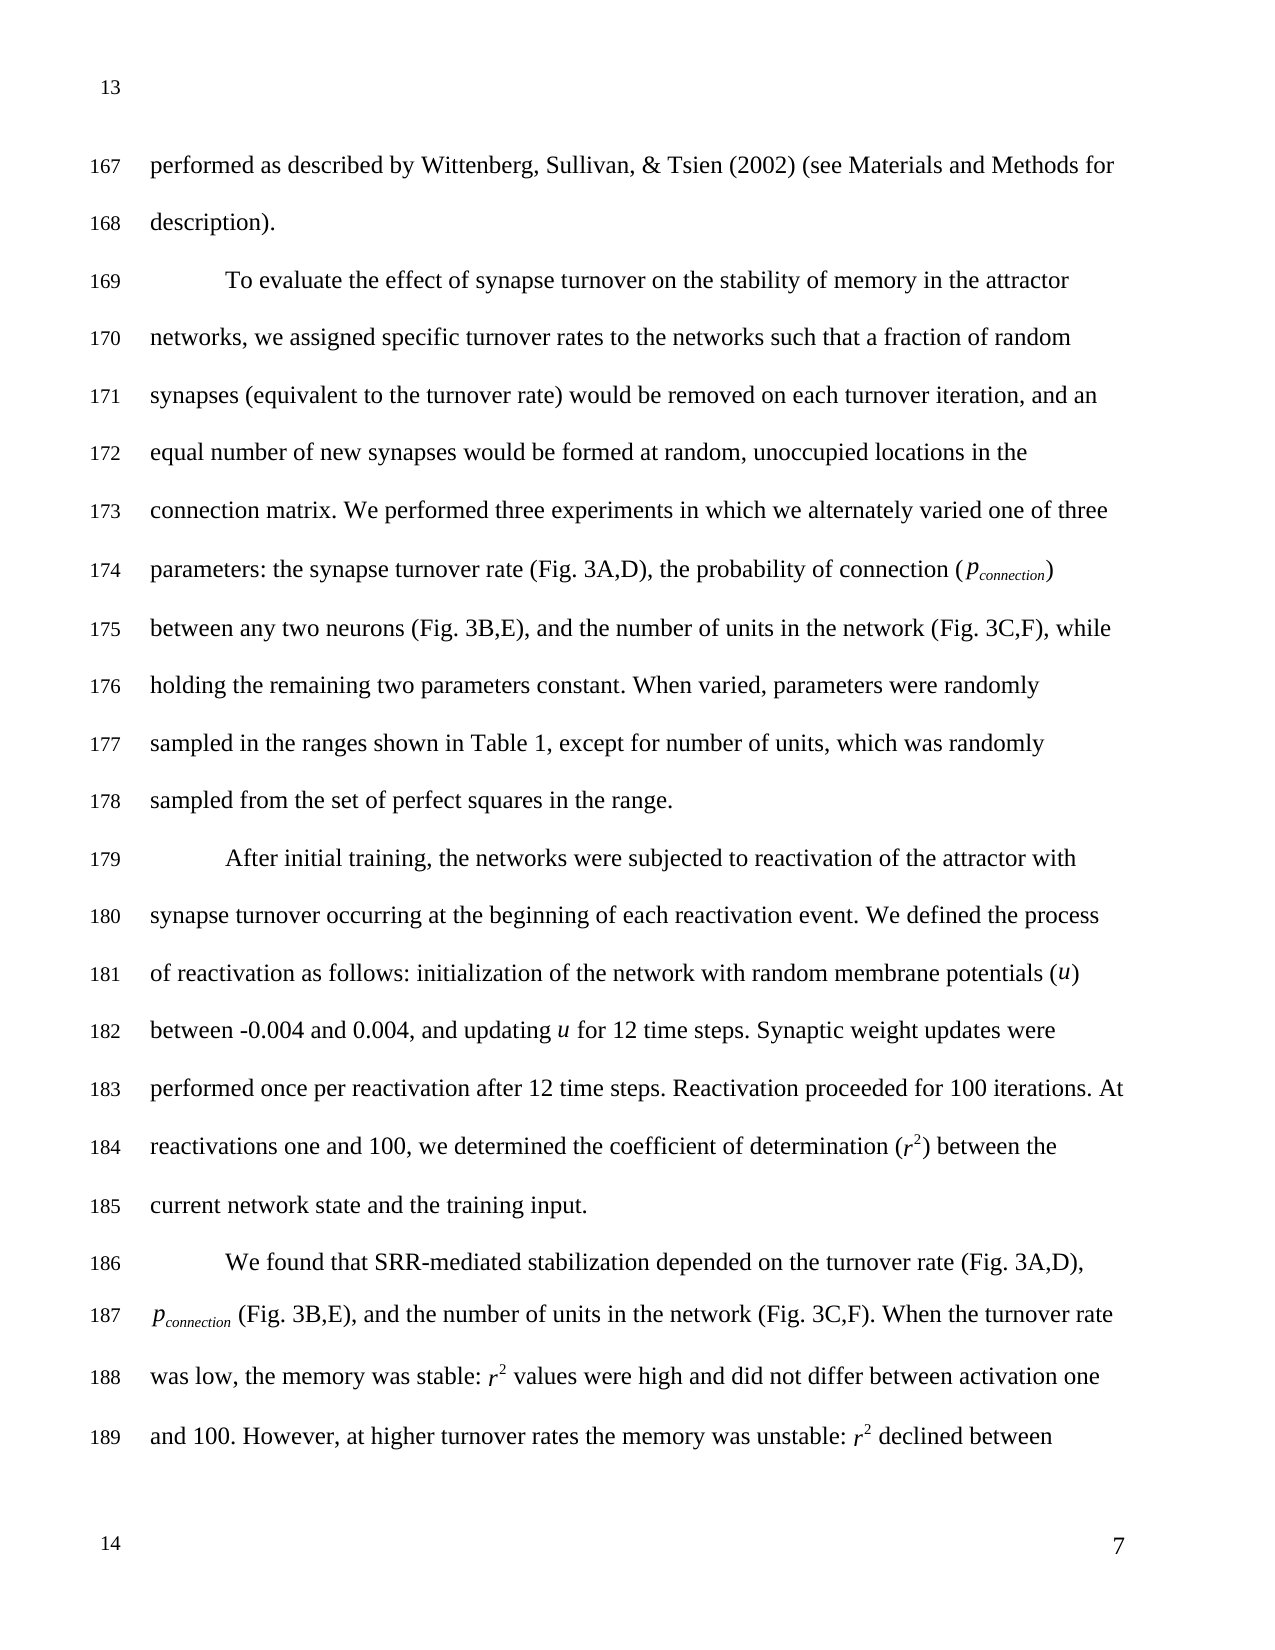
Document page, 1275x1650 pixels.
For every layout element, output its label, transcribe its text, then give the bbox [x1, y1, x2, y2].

text After initial training, the networks were subjected to reactivation of the attractor with synapse turnover occurring at the beginning of each reactivation event. We defined the process of reactivation as follows: initialization of the network with random membrane potentials () between -0.004 and 0.004, and updating for 12 time steps. Synaptic weight updates were performed once per reactivation after 12 time steps. Reactivation proceeded for 100 iterations. At reactivations one and 100, we determined the coefficient of determination () between the current network state and the training input. [150, 843, 1125, 1219]
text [150, 150, 1125, 236]
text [150, 1247, 1125, 1451]
text To evaluate the effect of synapse turnover on the stability of memory in the attractor networks, we assigned specific turnover rates to the networks such that a fraction of random synapses (equivalent to the turnover rate) would be removed on each turnover iteration, and an equal number of new synapses would be formed at random, unoccupied locations in the connection matrix. We performed three experiments in which we alternately varied one of three parameters: the synapse turnover rate (Fig. 3A,D), the probability of connection () between any two neurons (Fig. 3B,E), and the number of units in the network (Fig. 3C,F), while holding the remaining two parameters constant. When varied, parameters were randomly sampled in the ranges shown in Table 1, except for number of units, which was randomly sampled from the set of perfect squares in the range. [150, 265, 1125, 814]
